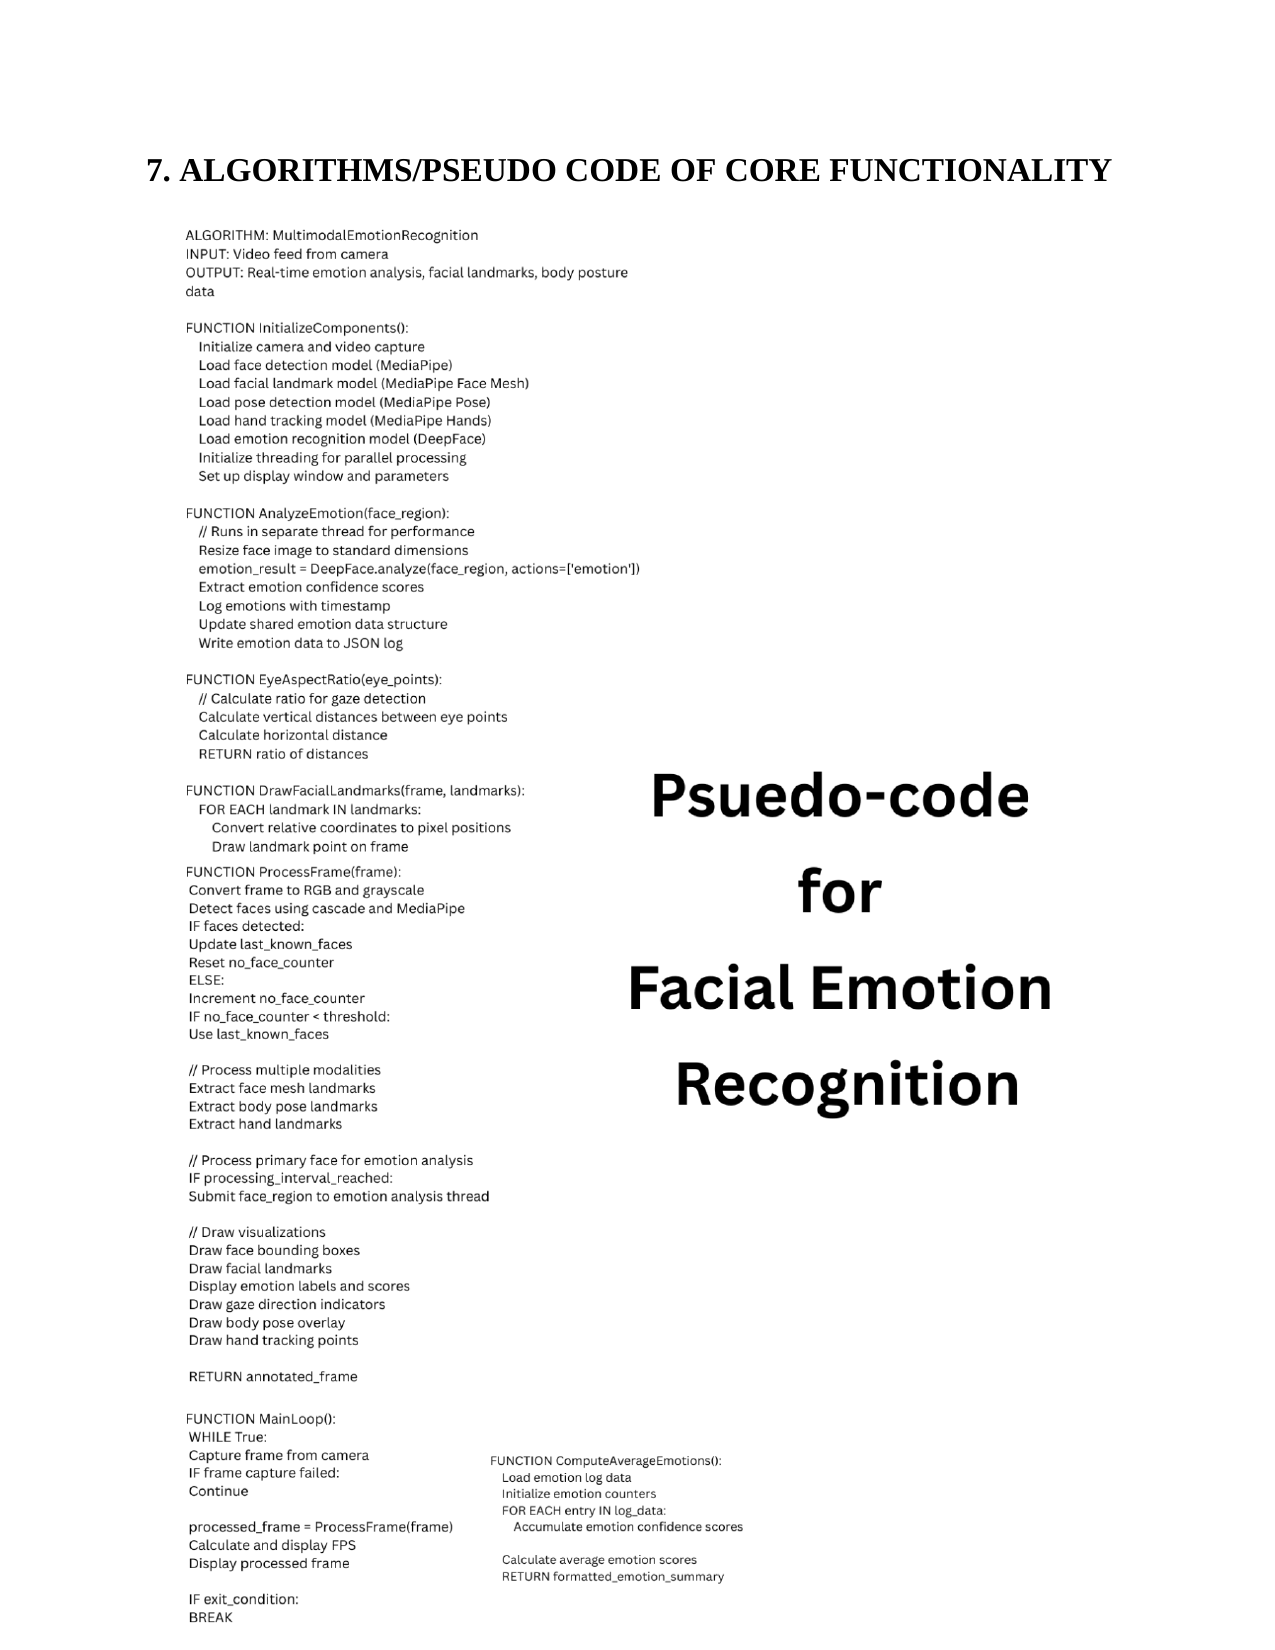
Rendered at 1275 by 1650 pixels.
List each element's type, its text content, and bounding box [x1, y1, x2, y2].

text Algorithms/Pseudo Code OF CORE FUNCTIONALITY [150, 150, 1125, 188]
picture [185, 227, 1178, 1631]
